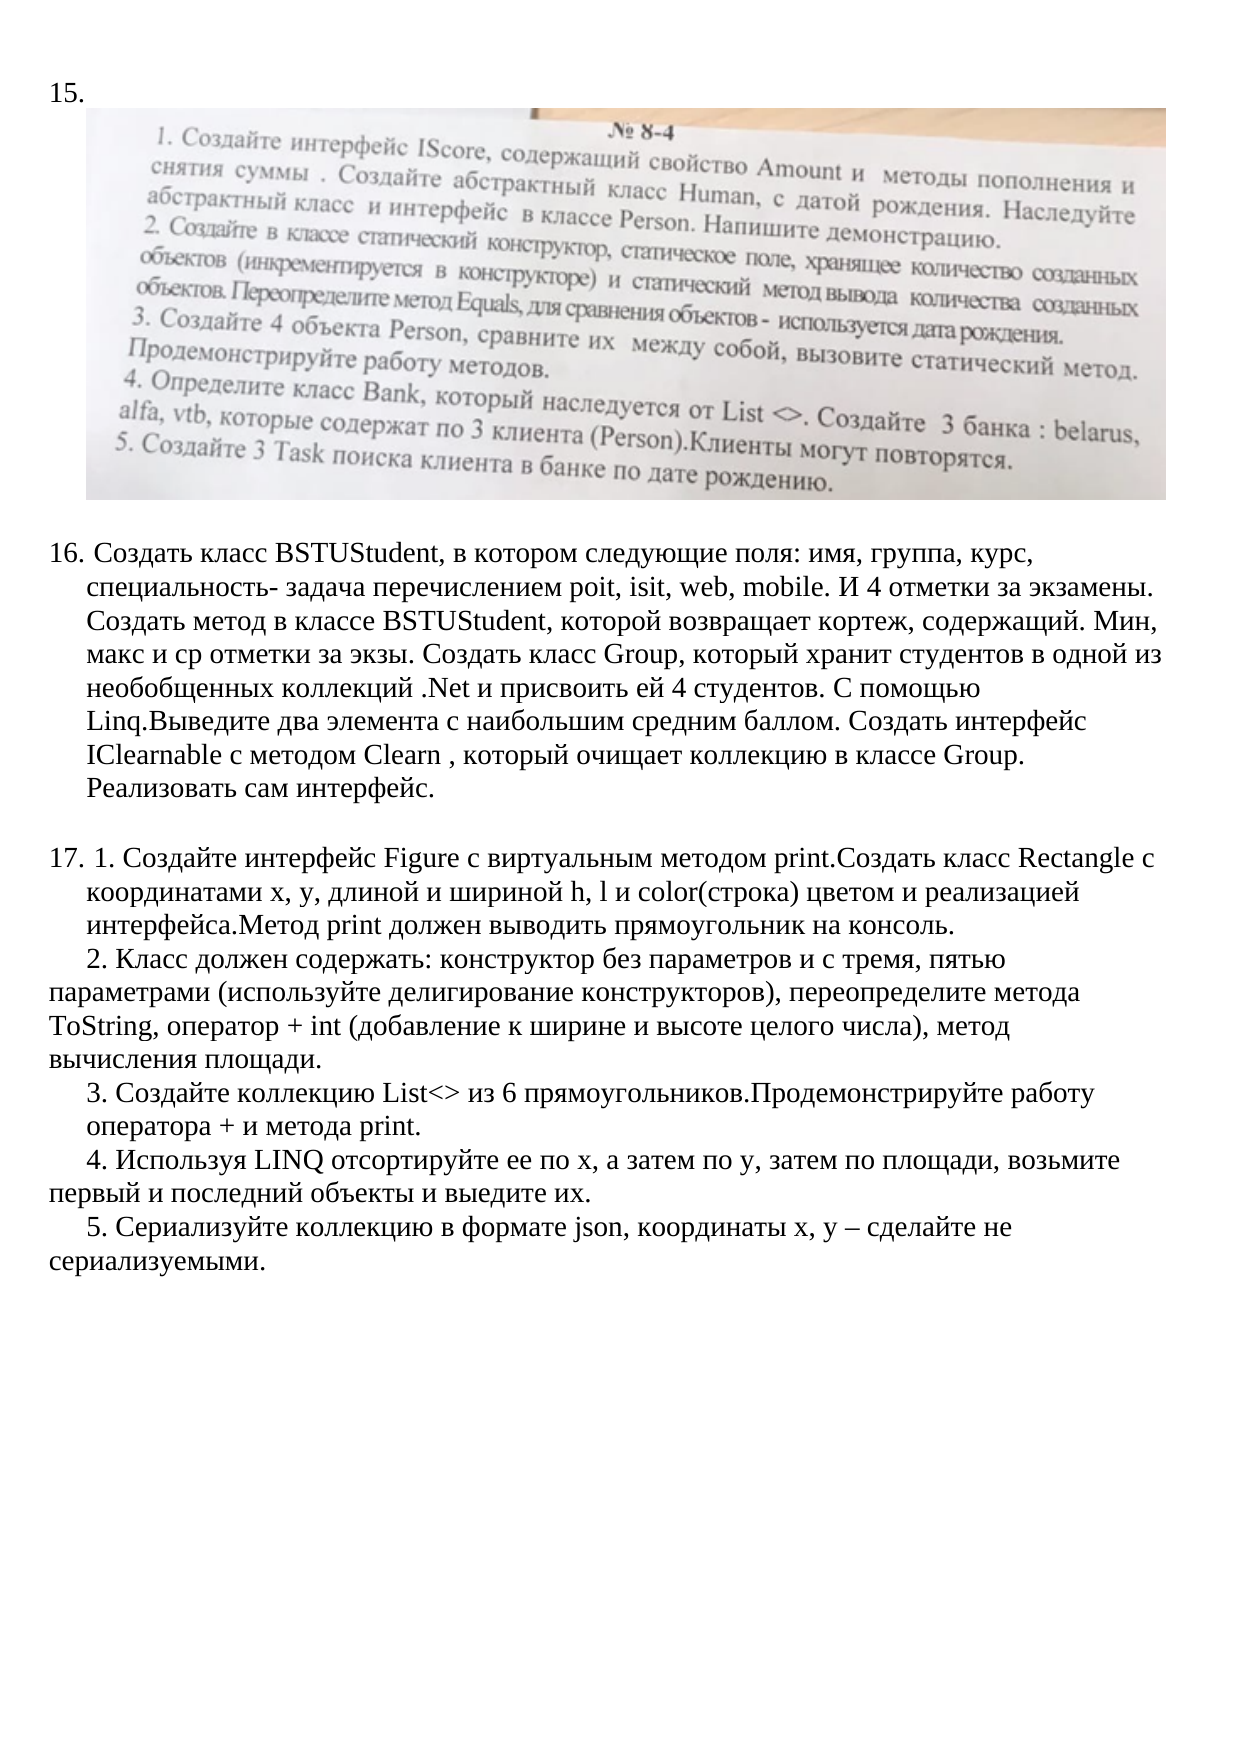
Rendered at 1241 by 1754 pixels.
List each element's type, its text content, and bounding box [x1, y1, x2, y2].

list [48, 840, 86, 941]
text 5. Сериализуйте коллекцию в формате json, координаты x, y – сделайте не сериализуемыми. [266, 1209, 1165, 1276]
text 4. Используя LINQ отсортируйте ее по x, а затем по y, затем по площади, возьмите первый и последний объекты и выедите их. [592, 1142, 1165, 1209]
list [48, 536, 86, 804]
text 2. Класс должен содержать: конструктор без параметров и с тремя, пятью параметрами (используйте делигирование конструкторов), переопределите метода ToString, оператор + int (добавление к ширине и высоте целого числа), метод вычисления площади. [322, 941, 1165, 1075]
picture [86, 108, 1166, 500]
list Создать класс BSTUStudent, в котором следующие поля: имя, группа, курс, специальность- задача перечислением poit, isit, web, mobile. И 4 отметки за экзамены. Создать метод в классе BSTUStudent, которой возвращает кортеж, содержащий. Мин, макс и ср отметки за экзы. Создать класс Group, который хранит студентов в одной из необобщенных коллекций .Net и присвоить ей 4 студентов. С помощью Linq.Выведите два элемента с наибольшим средним баллом. Создать интерфейс IClearnable с методом Clearn , который очищает коллекцию в классе Group. Реализовать сам интерфейс. [435, 536, 1165, 804]
list 3. Создайте коллекцию List<> из 6 прямоугольников.Продемонстрируйте работу оператора + и метода print. [86, 1075, 1165, 1142]
list 1. Создайте интерфейс Figure c виртуальным методом print.Создать класс Rectangle с координатами x, y, длиной и шириной h, l и color(строка) цветом и реализацией интерфейса.Метод print должен выводить прямоугольник на консоль. [956, 840, 1165, 941]
